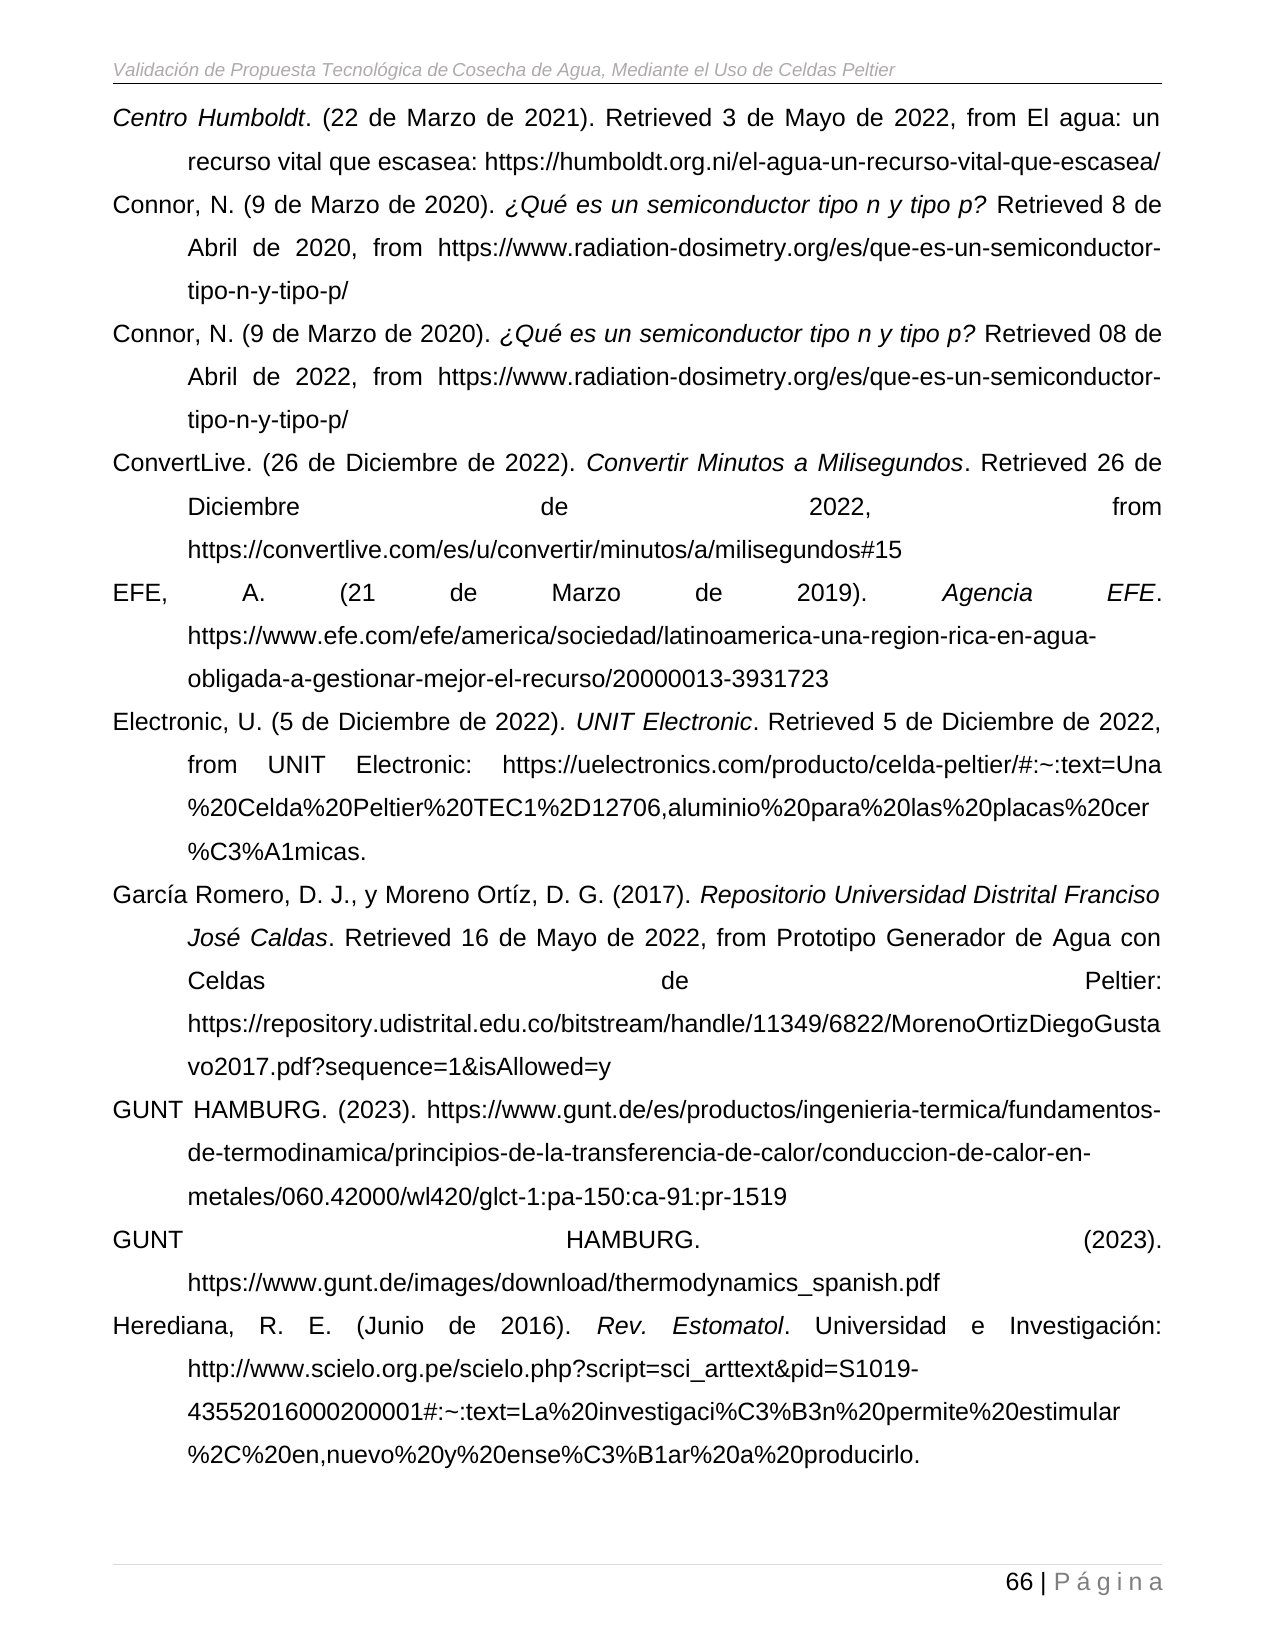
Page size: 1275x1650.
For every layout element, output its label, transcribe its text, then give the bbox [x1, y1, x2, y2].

text EFE, A. (21 de Marzo de 2019). Agencia EFE. https://www.efe.com/efe/america/sociedad/latinoamerica-una-region-rica-en-agua-obligada-a-gestionar-mejor-el-recurso/20000013-3931723 [112, 578, 1162, 693]
text Herediana, R. E. (Junio de 2016). Rev. Estomatol. Universidad e Investigación: http://www.scielo.org.pe/scielo.php?script=sci_arttext&pid=S1019-43552016000200001#:~:text=La%20investigaci%C3%B3n%20permite%20estimular%2C%20en,nuevo%20y%20ense%C3%B1ar%20a%20producirlo. [112, 1311, 1162, 1469]
text Connor, N. (9 de Marzo de 2020). ¿Qué es un semiconductor tipo n y tipo p? Retrieved 8 de Abril de 2020, from https://www.radiation-dosimetry.org/es/que-es-un-semiconductor-tipo-n-y-tipo-p/ [112, 190, 1162, 305]
text GUNT HAMBURG. (2023). https://www.gunt.de/es/productos/ingenieria-termica/fundamentos-de-termodinamica/principios-de-la-transferencia-de-calor/conduccion-de-calor-en-metales/060.42000/wl420/glct-1:pa-150:ca-91:pr-1519 [112, 1095, 1162, 1210]
text Connor, N. (9 de Marzo de 2020). ¿Qué es un semiconductor tipo n y tipo p? Retrieved 08 de Abril de 2022, from https://www.radiation-dosimetry.org/es/que-es-un-semiconductor-tipo-n-y-tipo-p/ [112, 319, 1162, 434]
text García Romero, D. J., y Moreno Ortíz, D. G. (2017). Repositorio Universidad Distrital Franciso José Caldas. Retrieved 16 de Mayo de 2022, from Prototipo Generador de Agua con Celdas de Peltier: https://repository.udistrital.edu.co/bitstream/handle/11349/6822/MorenoOrtizDiegoGustavo2017.pdf?sequence=1&isAllowed=y [112, 880, 1162, 1081]
text Centro Humboldt. (22 de Marzo de 2021). Retrieved 3 de Mayo de 2022, from El agua: un recurso vital que escasea: https://humboldt.org.ni/el-agua-un-recurso-vital-que-escasea/ [112, 103, 1162, 175]
text GUNT HAMBURG. (2023). https://www.gunt.de/images/download/thermodynamics_spanish.pdf [112, 1225, 1162, 1297]
text Electronic, U. (5 de Diciembre de 2022). UNIT Electronic. Retrieved 5 de Diciembre de 2022, from UNIT Electronic: https://uelectronics.com/producto/celda-peltier/#:~:text=Una%20Celda%20Peltier%20TEC1%2D12706,aluminio%20para%20las%20placas%20cer%C3%A1micas. [112, 707, 1162, 865]
text ConvertLive. (26 de Diciembre de 2022). Convertir Minutos a Milisegundos. Retrieved 26 de Diciembre de 2022, from https://convertlive.com/es/u/convertir/minutos/a/milisegundos#15 [112, 448, 1162, 563]
